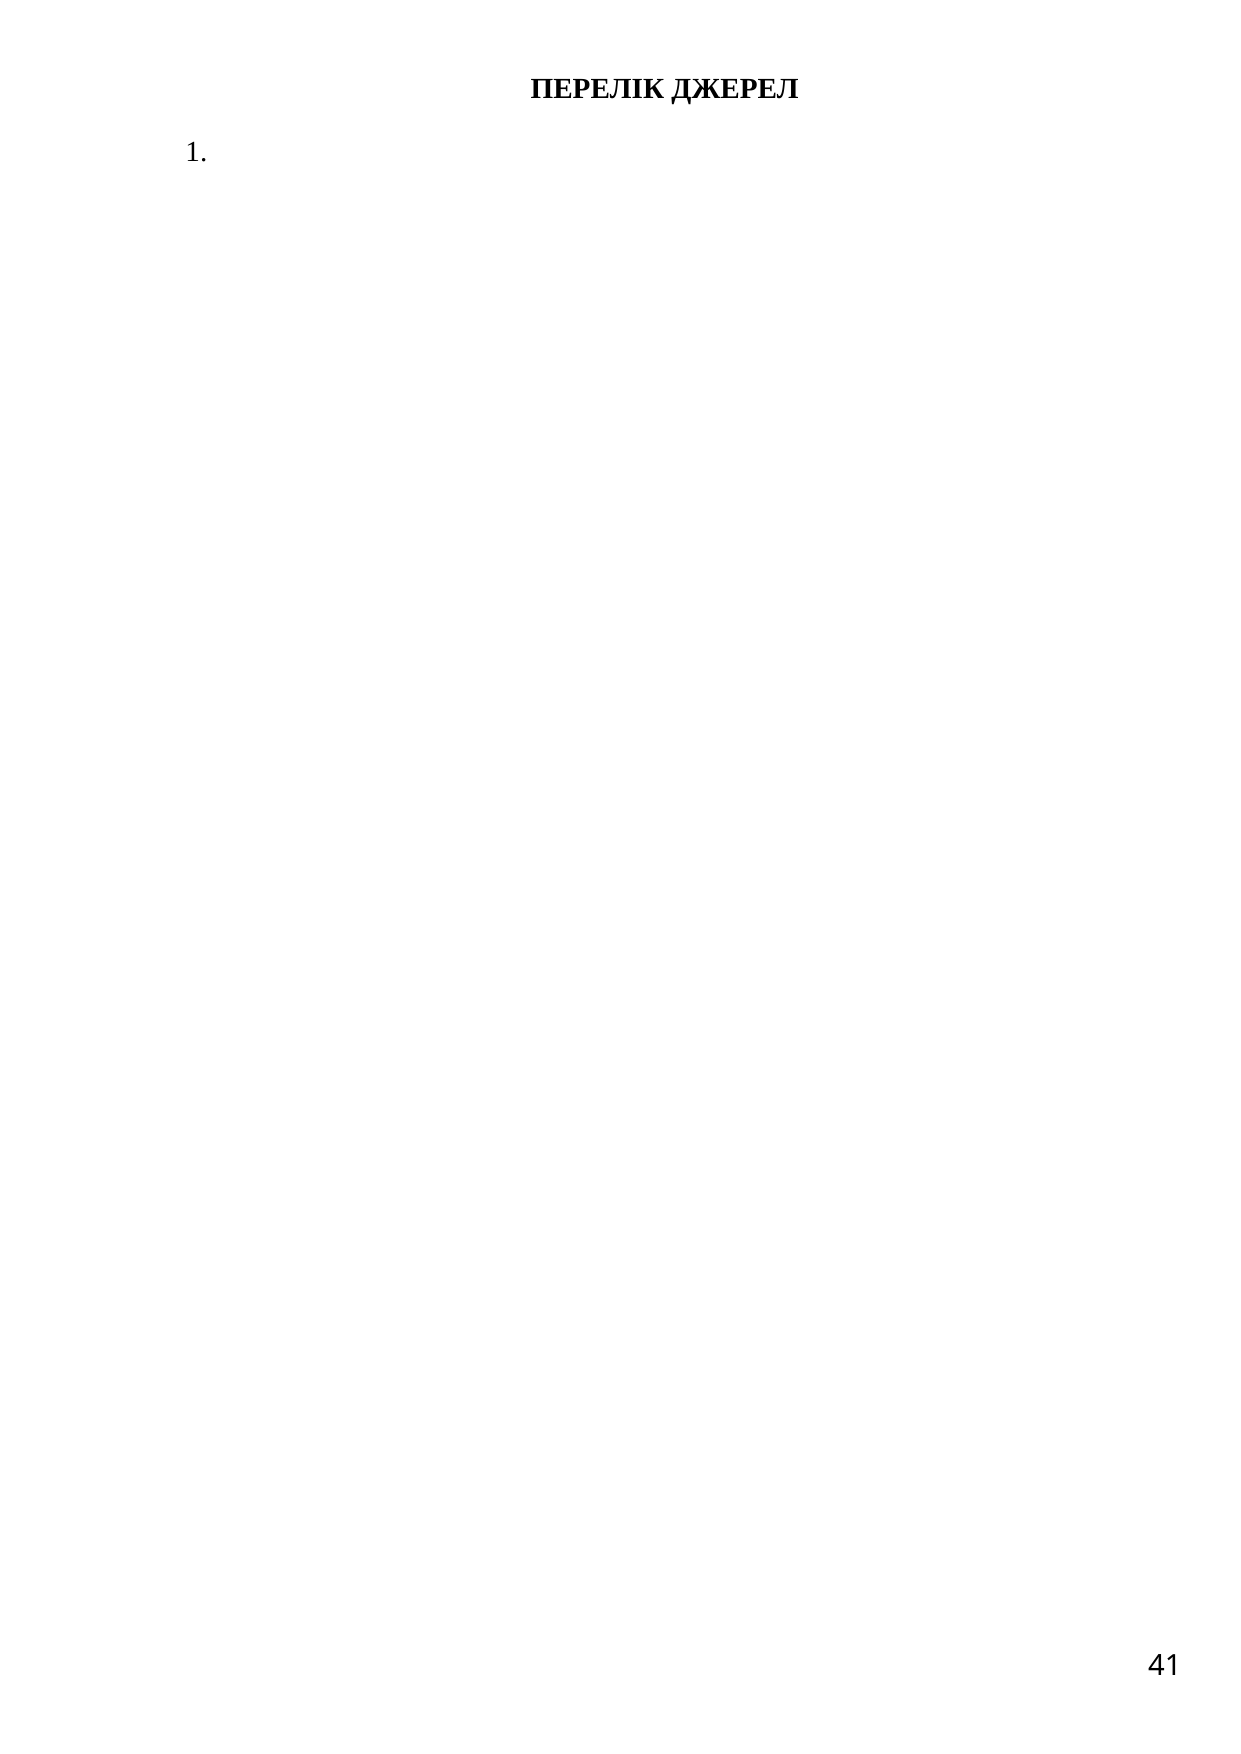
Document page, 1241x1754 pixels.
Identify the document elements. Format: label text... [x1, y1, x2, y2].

subtitle перелік джерел [148, 71, 1181, 105]
